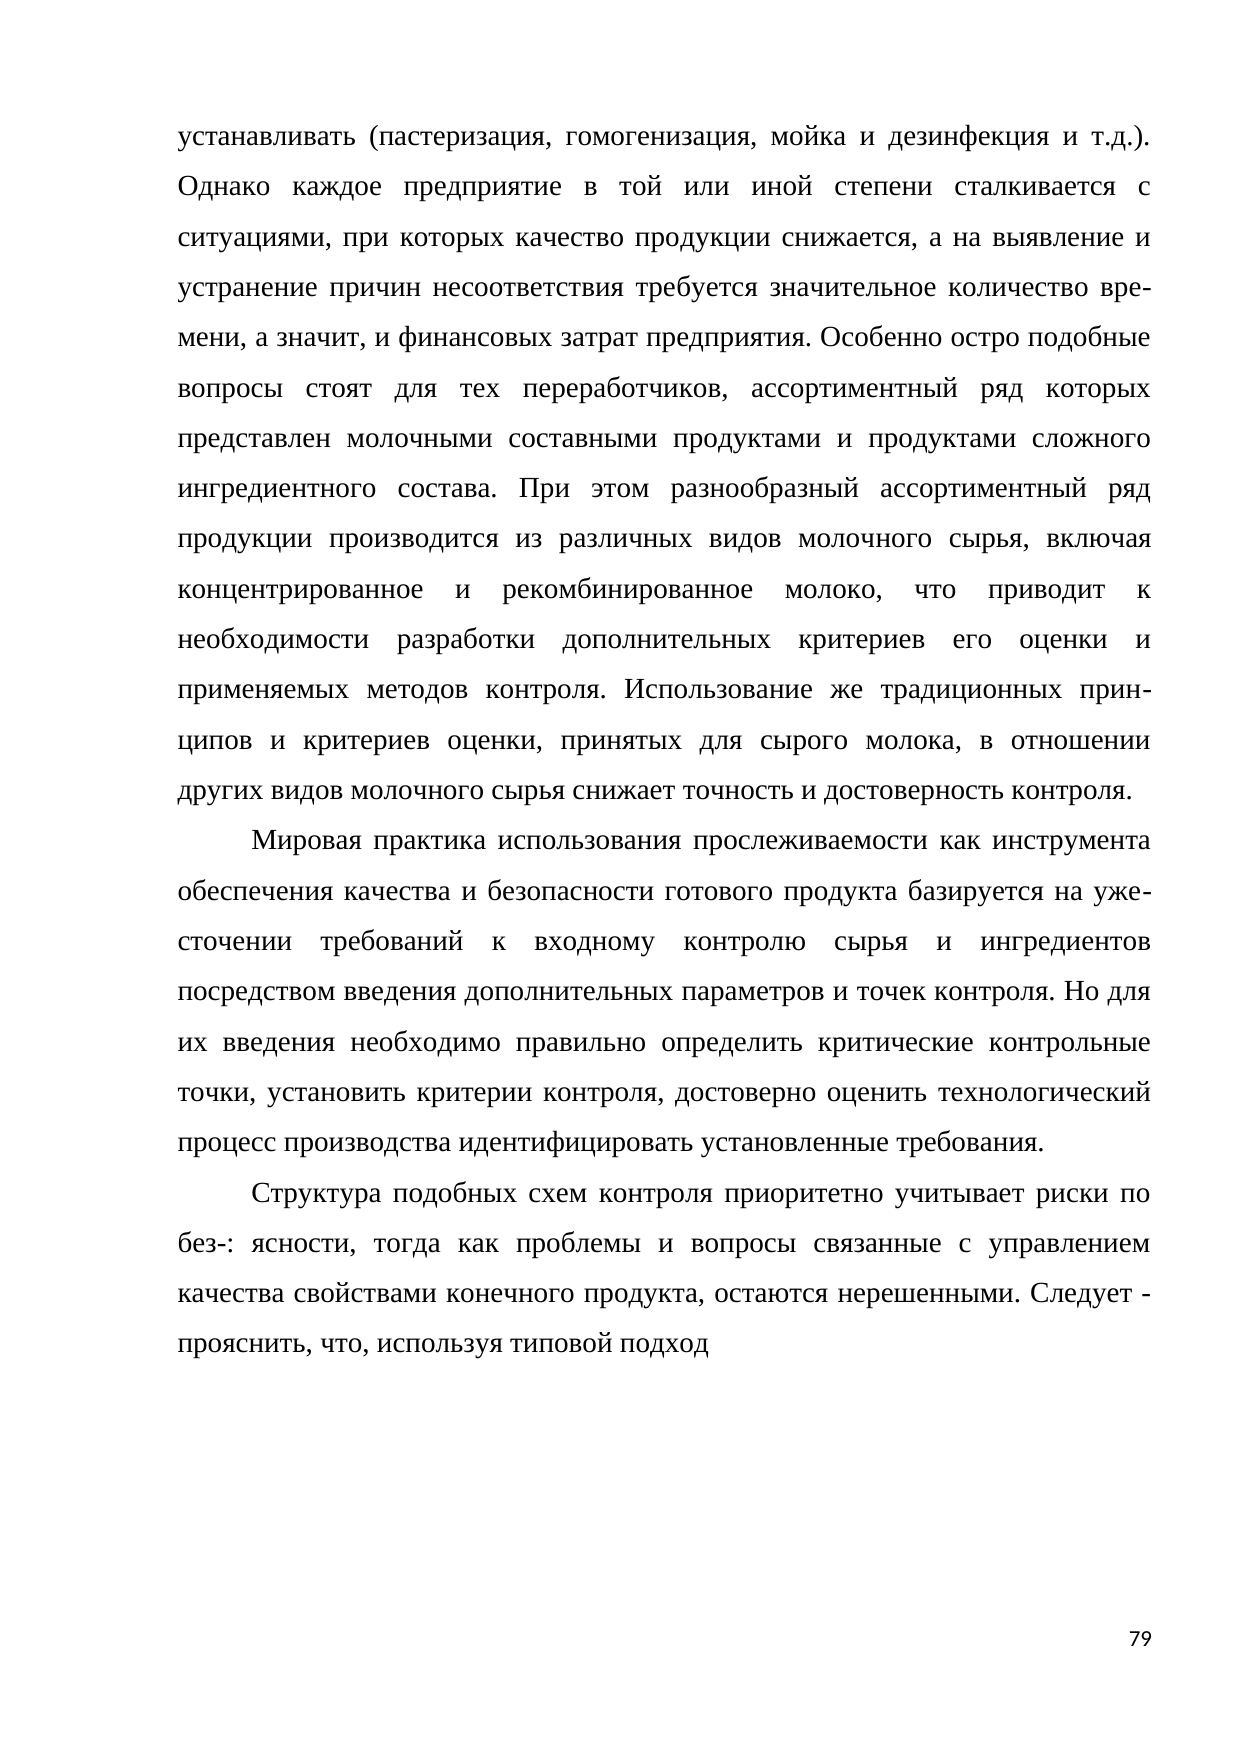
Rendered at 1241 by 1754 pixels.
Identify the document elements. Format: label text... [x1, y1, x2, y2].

text Структура подобных схем контроля приоритетно учитывает риски по без-: ясности, тогда как проблемы и вопросы связанные с управлением качества свойствами конечного продукта, остаются нерешенными. Следует -прояснить, что, используя типовой подход [177, 1175, 1152, 1359]
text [177, 118, 1152, 806]
text Мировая практика использования прослеживаемости как инструмента обеспечения качества и безопасности готового продукта базируется на ужесточении требований к входному контролю сырья и ингредиентов посредством введения дополнительных параметров и точек контроля. Но для их введения необходимо правильно определить критические контрольные точки, установить критерии контроля, достоверно оценить технологический процесс производства идентифицировать установленные требования. [177, 822, 1152, 1158]
